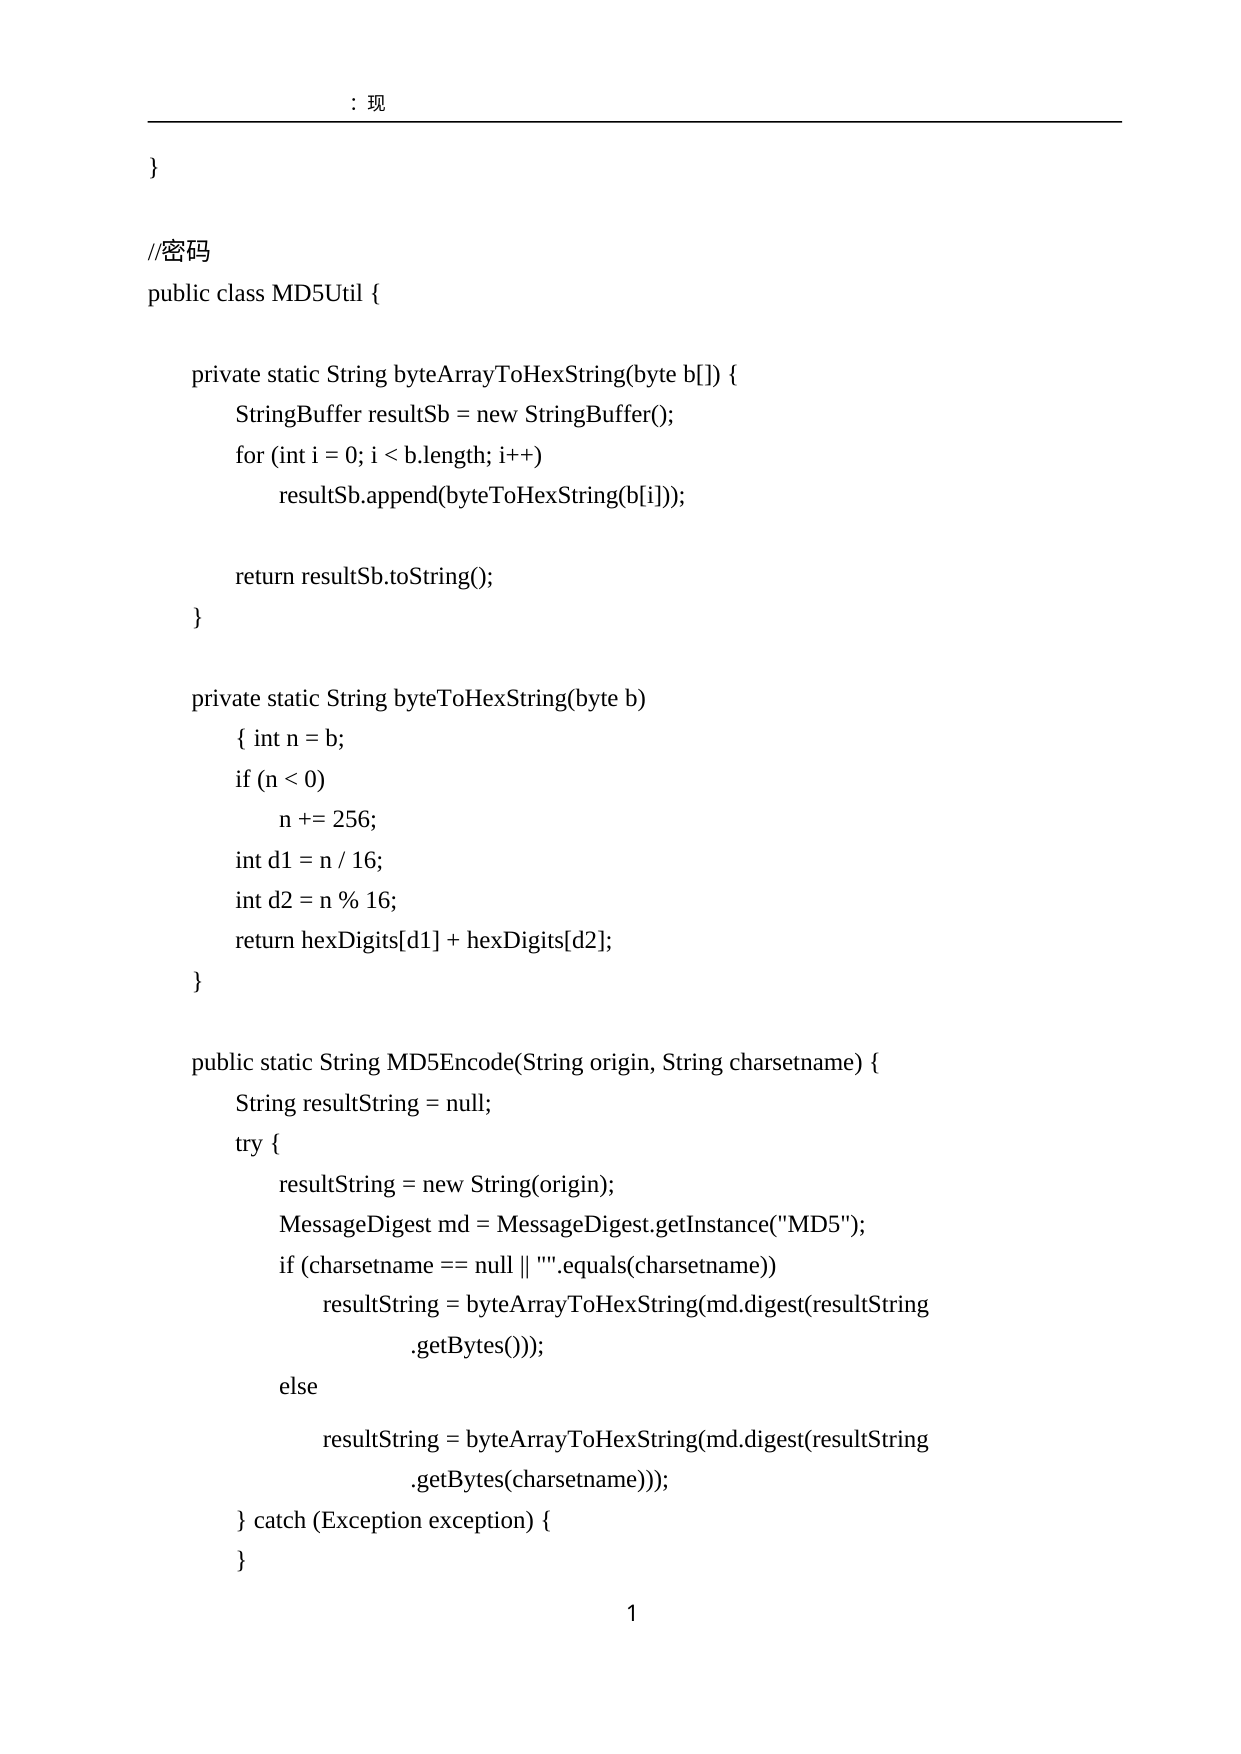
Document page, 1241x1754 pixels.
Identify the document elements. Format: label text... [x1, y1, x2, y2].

text public class MD5Util { [148, 278, 1146, 307]
text int d1 = n / 16; int d2 = n % 16; [235, 845, 407, 914]
text public static String MD5Encode(String origin, String charsetname) { String resultString = null; [191, 1047, 883, 1117]
text } [191, 602, 1146, 631]
text } [148, 152, 1146, 181]
text return hexDigits[d1] + hexDigits[d2]; [235, 926, 1146, 954]
text resultString = byteArrayToHexString(md.digest(resultString [323, 1290, 1146, 1319]
text private static String byteArrayToHexString(byte b[]) { StringBuffer resultSb = new StringBuffer(); [191, 359, 748, 428]
text .getBytes())); [410, 1331, 1146, 1359]
text if (n < 0) [235, 764, 1146, 792]
text try { [235, 1128, 1146, 1157]
text resultString = new String(origin); [279, 1169, 1146, 1197]
text return resultSb.toString(); [235, 561, 1146, 590]
text .getBytes(charsetname))); [410, 1464, 1146, 1493]
text private static String byteToHexString(byte b) { int n = b; [191, 683, 662, 752]
text } [235, 1545, 1146, 1574]
text MessageDigest md = MessageDigest.getInstance("MD5"); if (charsetname == null || "".equals(charsetname)) [279, 1209, 868, 1278]
text } [191, 966, 1146, 995]
text n += 256; [279, 804, 1146, 833]
text resultString = byteArrayToHexString(md.digest(resultString [323, 1424, 1146, 1452]
text //密码 [148, 232, 1146, 268]
text } catch (Exception exception) { [235, 1505, 1146, 1534]
text else [135, 1371, 318, 1400]
text for (int i = 0; i < b.length; i++) resultSb.append(byteToHexString(b[i])); [235, 440, 873, 509]
